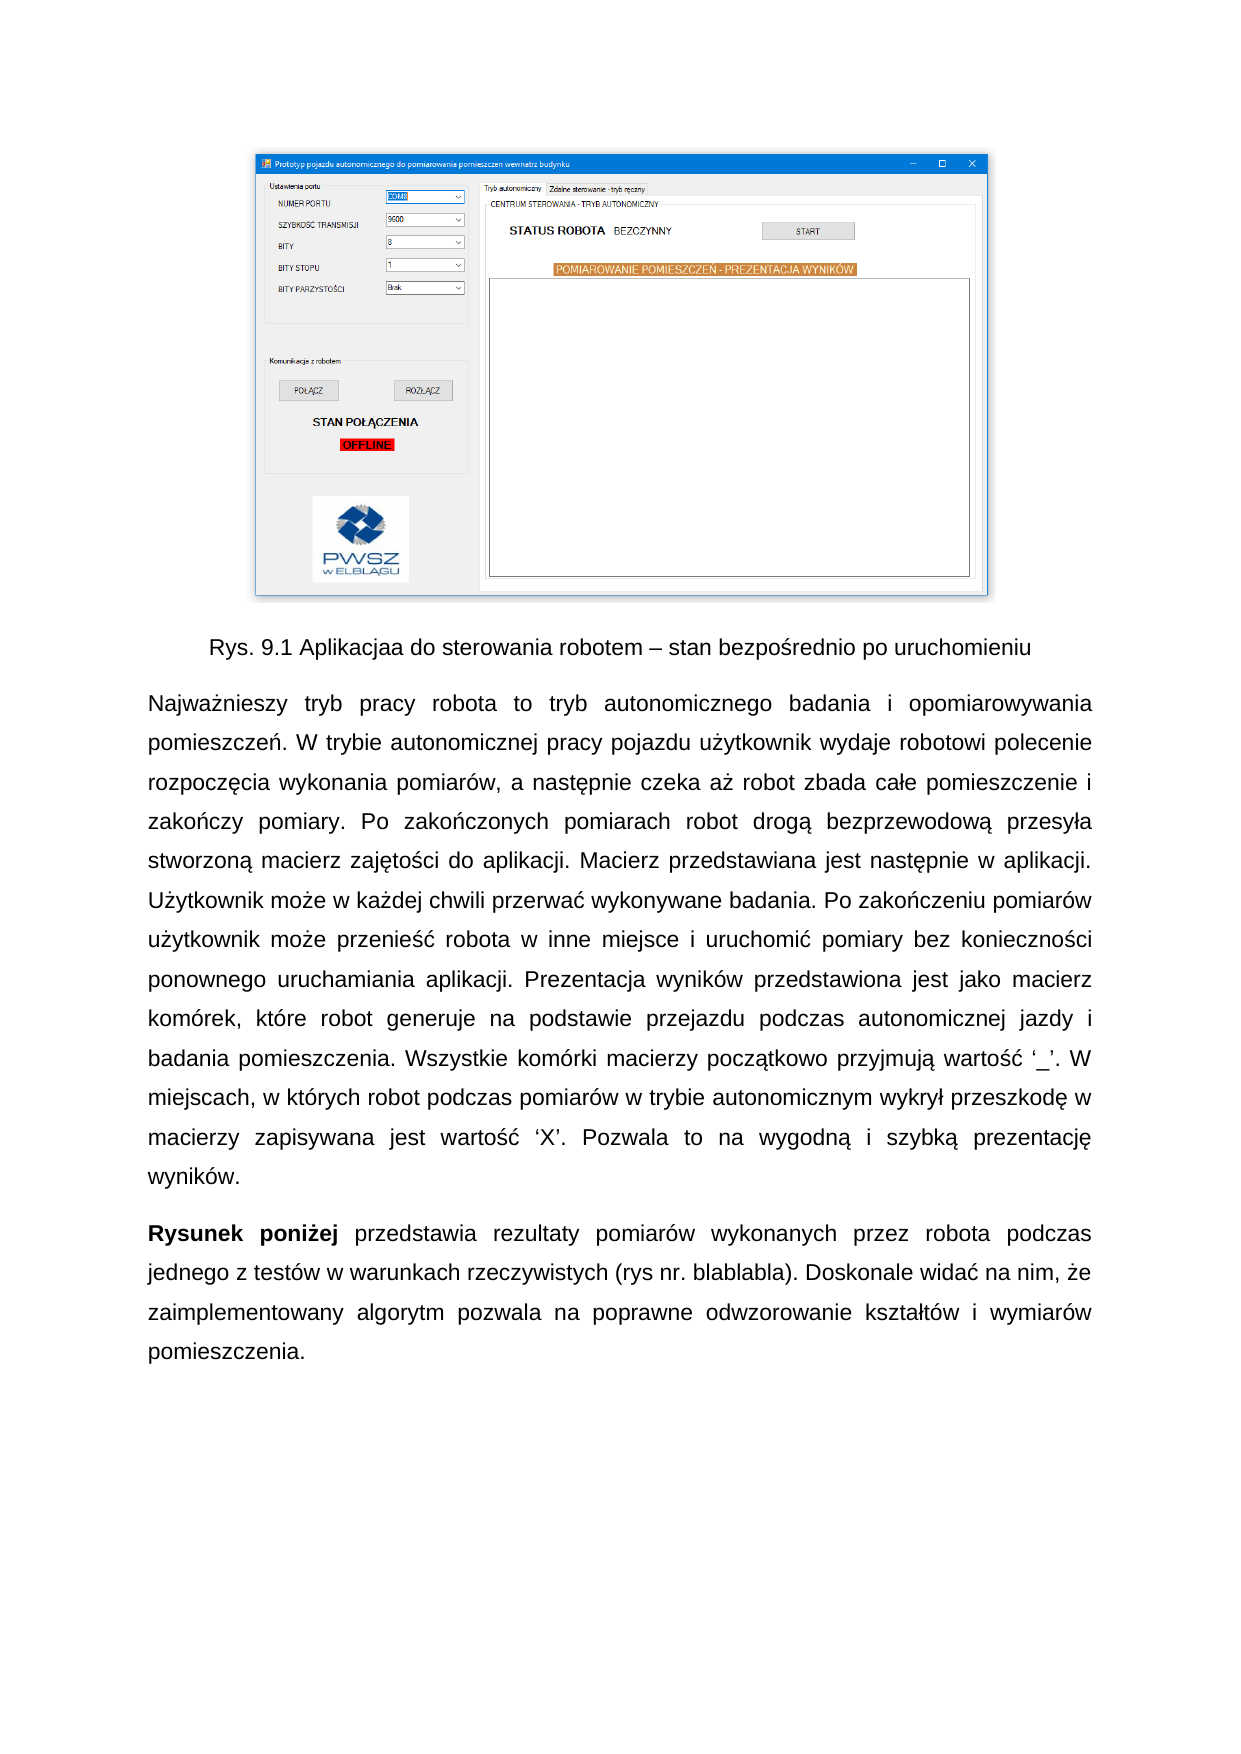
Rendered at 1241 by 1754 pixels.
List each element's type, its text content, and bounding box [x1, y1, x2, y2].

picture [244, 147, 996, 603]
text Rys. 9.1 Aplikacjaa do sterowania robotem – stan bezpośrednio po uruchomieniu [148, 633, 1093, 660]
text Najważnieszy tryb pracy robota to tryb autonomicznego badania i opomiarowywania pomieszczeń. W trybie autonomicznej pracy pojazdu użytkownik wydaje robotowi polecenie rozpoczęcia wykonania pomiarów, a następnie czeka aż robot zbada całe pomieszczenie i zakończy pomiary. Po zakończonych pomiarach robot drogą bezprzewodową przesyła stworzoną macierz zajętości do aplikacji. Macierz przedstawiana jest następnie w aplikacji. Użytkownik może w każdej chwili przerwać wykonywane badania. Po zakończeniu pomiarów użytkownik może przenieść robota w inne miejsce i uruchomić pomiary bez konieczności ponownego uruchamiania aplikacji. Prezentacja wyników przedstawiona jest jako macierz komórek, które robot generuje na podstawie przejazdu podczas autonomicznej jazdy i badania pomieszczenia. Wszystkie komórki macierzy początkowo przyjmują wartość ‘_’. W miejscach, w których robot podczas pomiarów w trybie autonomicznym wykrył przeszkodę w macierzy zapisywana jest wartość ‘X’. Pozwala to na wygodną i szybką prezentację wyników. [148, 689, 1093, 1190]
text Rysunek poniżej przedstawia rezultaty pomiarów wykonanych przez robota podczas jednego z testów w warunkach rzeczywistych (rys nr. blablabla). Doskonale widać na nim, że zaimplementowany algorytm pozwala na poprawne odwzorowanie kształtów i wymiarów pomieszczenia. [148, 1219, 1093, 1364]
